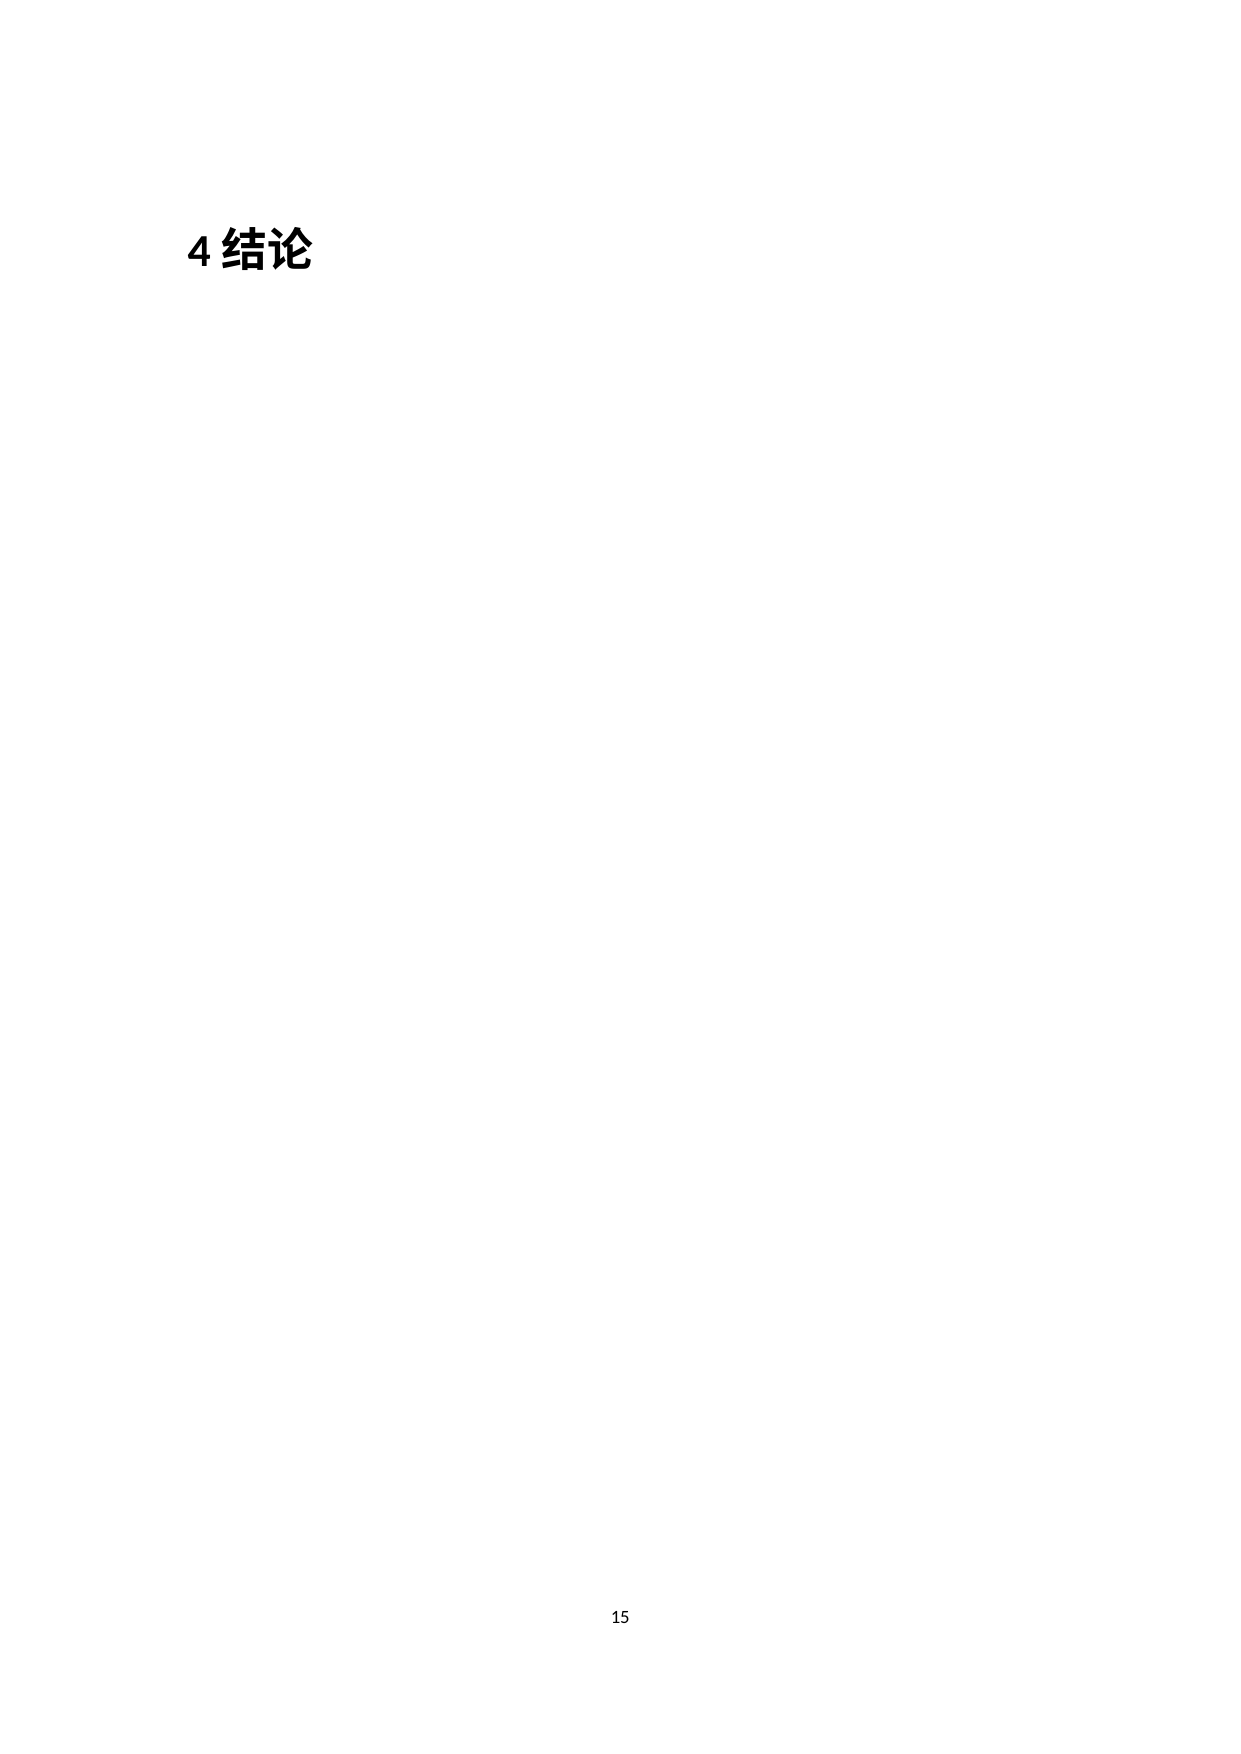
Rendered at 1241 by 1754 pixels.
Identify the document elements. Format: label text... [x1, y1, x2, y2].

subtitle 结论 [187, 197, 1053, 295]
